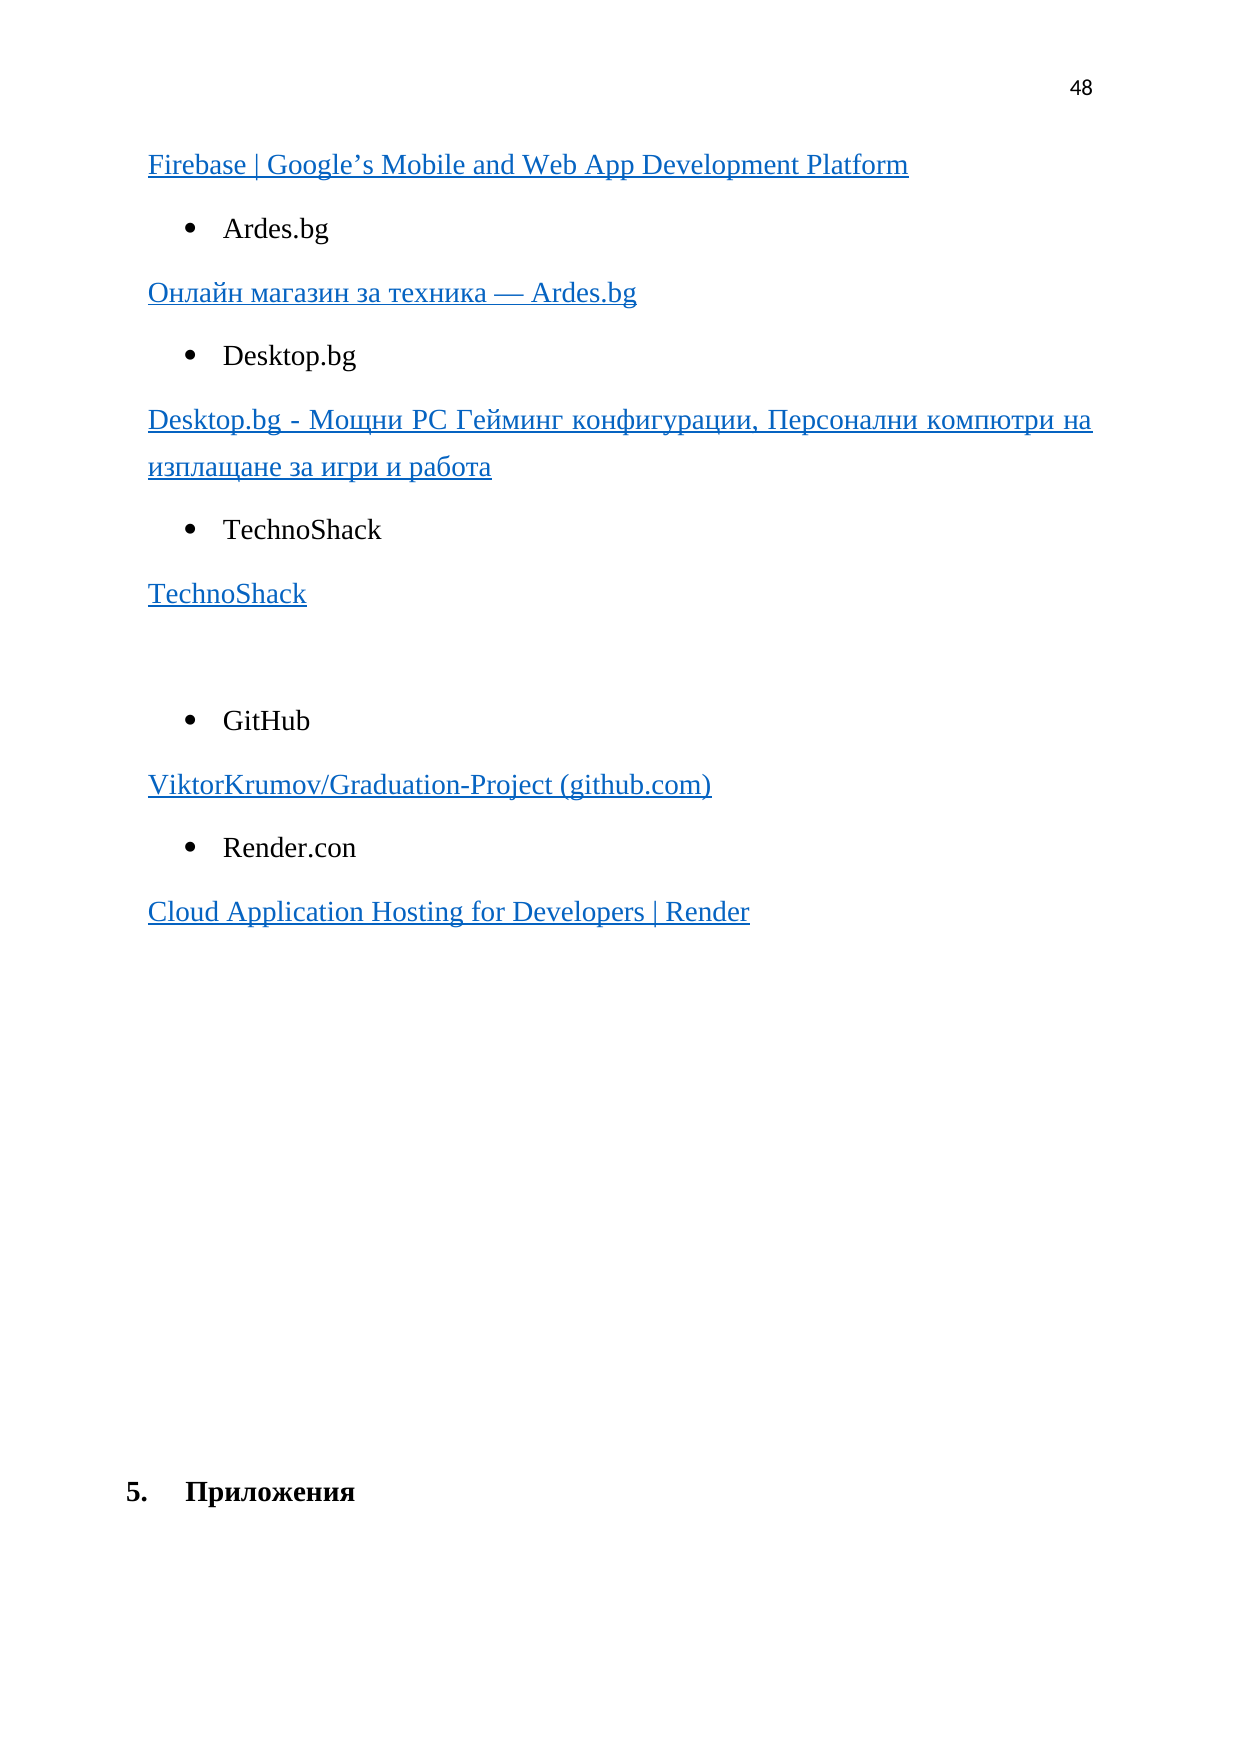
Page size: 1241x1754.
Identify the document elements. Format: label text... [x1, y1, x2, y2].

subtitle Приложения [148, 1474, 1093, 1508]
text TechnoShack [148, 576, 1093, 610]
text Cloud Application Hosting for Developers | Render [148, 894, 1093, 928]
list Ardes.bg [185, 211, 1093, 245]
list Desktop.bg [185, 338, 1093, 372]
list GitHub [185, 703, 1093, 737]
text ViktorKrumov/Graduation-Project (github.com) [148, 767, 1093, 801]
list TechnoShack [185, 512, 1093, 546]
list Render.con [185, 831, 1093, 864]
text Firebase | Google’s Mobile and Web App Development Platform [148, 147, 1093, 181]
text Desktop.bg - Мощни PC Гейминг конфигурации, Персонални компютри на изплащане за игри и работа [148, 433, 1093, 482]
text Desktop.bg - Мощни PC Гейминг конфигурации, Персонални компютри на изплащане за игри и работа [148, 402, 1093, 431]
text Онлайн магазин за техника — Ardes.bg [148, 275, 1093, 308]
